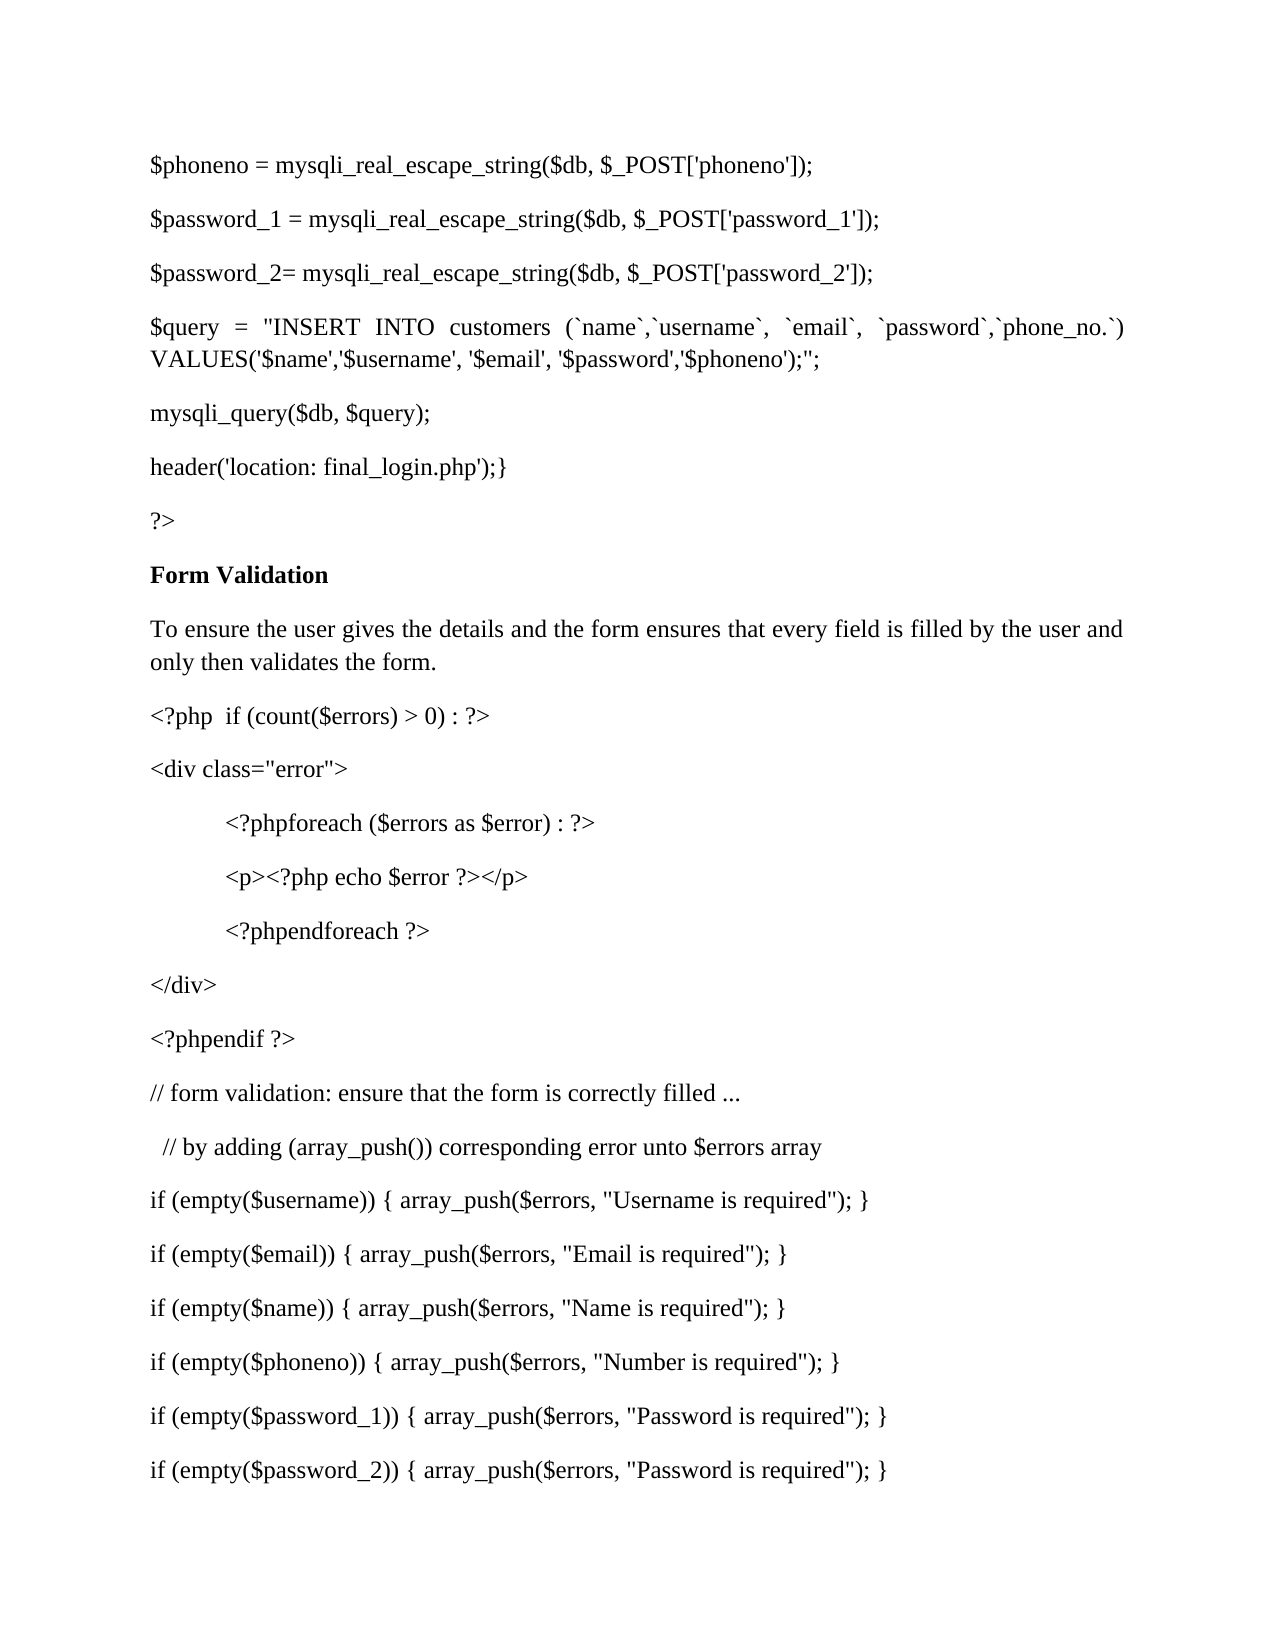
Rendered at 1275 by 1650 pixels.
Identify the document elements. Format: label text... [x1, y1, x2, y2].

text mysqli_query($db, $query); [150, 398, 1125, 427]
text <div class="error"> [150, 754, 1125, 783]
text // by adding (array_push()) corresponding error unto $errors array [150, 1132, 1125, 1160]
text if (empty($password_1)) { array_push($errors, "Password is required"); } [150, 1401, 1125, 1429]
text <?phpforeach ($errors as $error) : ?> [150, 808, 1125, 837]
text <?php if (count($errors) > 0) : ?> [150, 701, 1125, 729]
text ?> [150, 506, 1125, 535]
text $password_2= mysqli_real_escape_string($db, $_POST['password_2']); [150, 258, 1125, 286]
text if (empty($name)) { array_push($errors, "Name is required"); } [150, 1293, 1125, 1322]
text Form Validation [150, 560, 1125, 589]
text <?phpendforeach ?> [150, 916, 1125, 945]
text if (empty($username)) { array_push($errors, "Username is required"); } [150, 1185, 1125, 1214]
text $phoneno = mysqli_real_escape_string($db, $_POST['phoneno']); [150, 150, 1125, 179]
text if (empty($phoneno)) { array_push($errors, "Number is required"); } [150, 1347, 1125, 1376]
text if (empty($password_2)) { array_push($errors, "Password is required"); } [150, 1455, 1125, 1483]
text <p><?php echo $error ?></p> [150, 862, 1125, 891]
text $password_1 = mysqli_real_escape_string($db, $_POST['password_1']); [150, 204, 1125, 233]
text </div> [150, 970, 1125, 999]
text // form validation: ensure that the form is correctly filled ... [150, 1078, 1125, 1106]
text header('location: final_login.php');} [150, 452, 1125, 481]
text <?phpendif ?> [150, 1024, 1125, 1053]
text To ensure the user gives the details and the form ensures that every field is filled by the user and only then validates the form. [150, 614, 1125, 676]
text $query = "INSERT INTO customers (`name`,`username`, `email`, `password`,`phone_no.`) VALUES('$name','$username', '$email', '$password','$phoneno');"; [150, 312, 1125, 373]
text if (empty($email)) { array_push($errors, "Email is required"); } [150, 1239, 1125, 1268]
